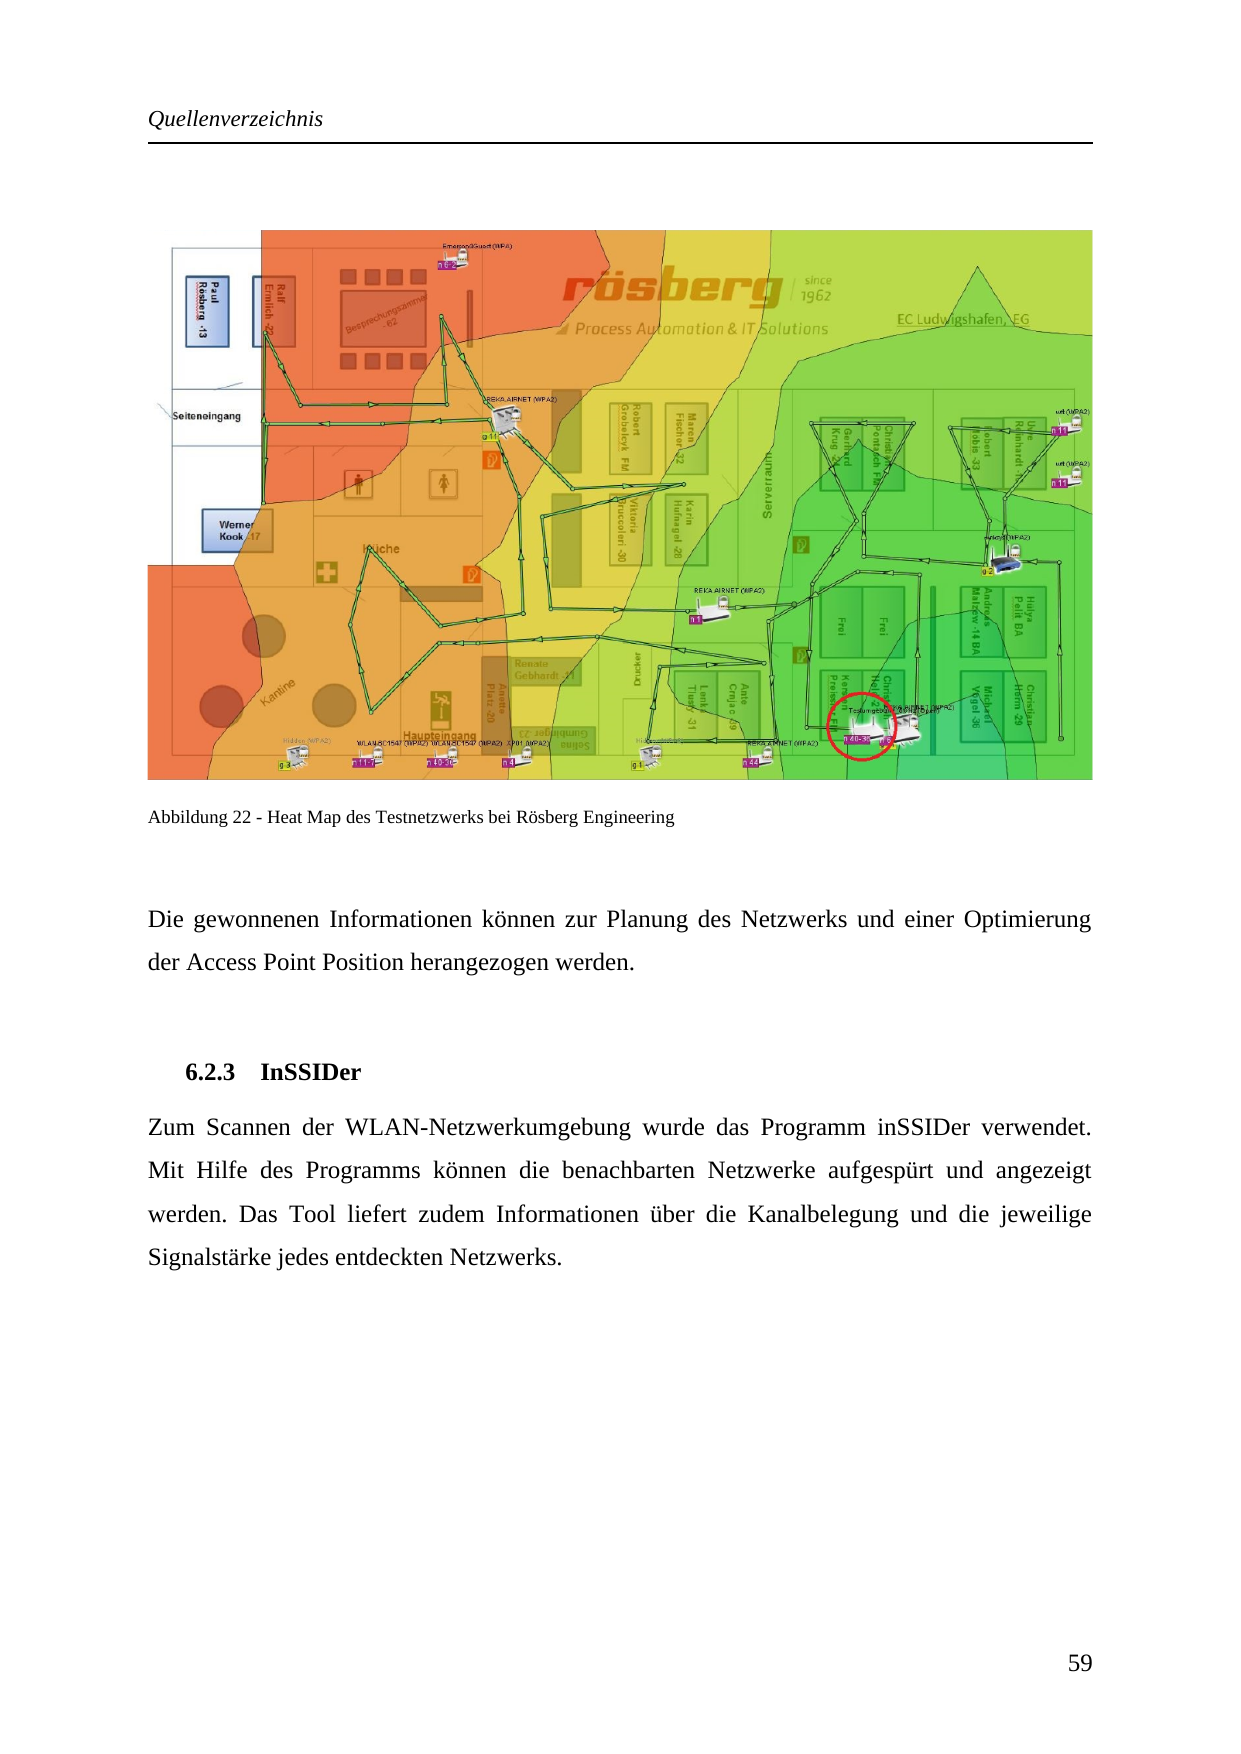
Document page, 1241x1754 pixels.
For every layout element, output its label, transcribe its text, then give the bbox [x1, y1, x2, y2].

subtitle InSSIDer [185, 1057, 1093, 1086]
text Zum Scannen der WLAN-Netzwerkumgebung wurde das Programm inSSIDer verwendet. Mit Hilfe des Programms können die benachbarten Netzwerke aufgespürt und angezeigt werden. Das Tool liefert zudem Informationen über die Kanalbelegung und die jeweilige Signalstärke jedes entdeckten Netzwerks. [148, 1112, 1093, 1271]
picture [147, 230, 1093, 780]
text Die gewonnenen Informationen können zur Planung des Netzwerks und einer Optimierung der Access Point Position herangezogen werden. [148, 904, 1093, 976]
text Abbildung 22 - Heat Map des Testnetzwerks bei Rösberg Engineering [148, 806, 1093, 828]
